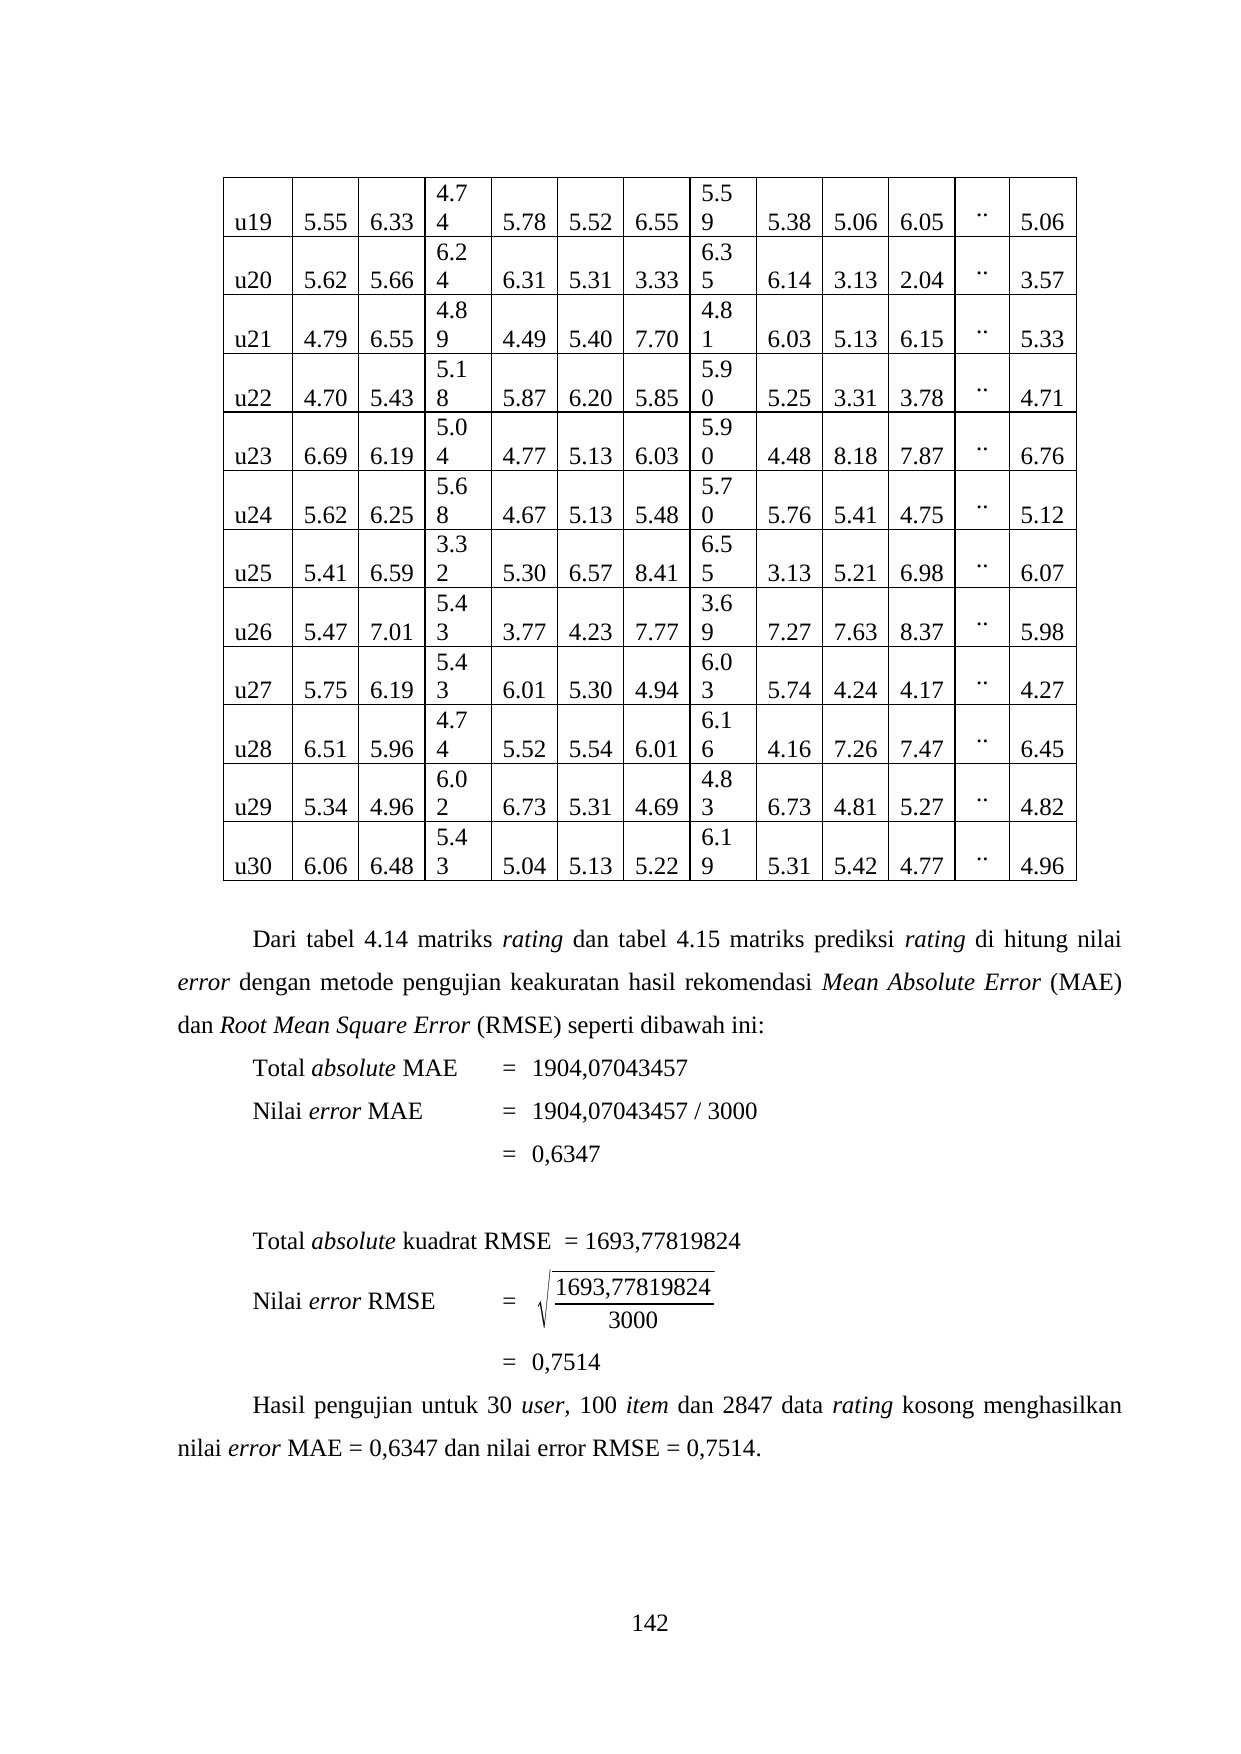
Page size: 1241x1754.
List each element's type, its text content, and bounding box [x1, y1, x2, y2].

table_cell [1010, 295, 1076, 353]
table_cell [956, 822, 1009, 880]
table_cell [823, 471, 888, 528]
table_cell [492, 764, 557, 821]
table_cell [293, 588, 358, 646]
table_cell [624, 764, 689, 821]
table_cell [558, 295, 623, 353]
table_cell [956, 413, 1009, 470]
text Dari tabel 4.14 matriks rating dan tabel 4.15 matriks prediksi rating di hitung nilai error dengan metode pengujian keakuratan hasil rekomendasi Mean Absolute Error (MAE) dan Root Mean Square Error (RMSE) seperti dibawah ini: [177, 924, 1122, 1039]
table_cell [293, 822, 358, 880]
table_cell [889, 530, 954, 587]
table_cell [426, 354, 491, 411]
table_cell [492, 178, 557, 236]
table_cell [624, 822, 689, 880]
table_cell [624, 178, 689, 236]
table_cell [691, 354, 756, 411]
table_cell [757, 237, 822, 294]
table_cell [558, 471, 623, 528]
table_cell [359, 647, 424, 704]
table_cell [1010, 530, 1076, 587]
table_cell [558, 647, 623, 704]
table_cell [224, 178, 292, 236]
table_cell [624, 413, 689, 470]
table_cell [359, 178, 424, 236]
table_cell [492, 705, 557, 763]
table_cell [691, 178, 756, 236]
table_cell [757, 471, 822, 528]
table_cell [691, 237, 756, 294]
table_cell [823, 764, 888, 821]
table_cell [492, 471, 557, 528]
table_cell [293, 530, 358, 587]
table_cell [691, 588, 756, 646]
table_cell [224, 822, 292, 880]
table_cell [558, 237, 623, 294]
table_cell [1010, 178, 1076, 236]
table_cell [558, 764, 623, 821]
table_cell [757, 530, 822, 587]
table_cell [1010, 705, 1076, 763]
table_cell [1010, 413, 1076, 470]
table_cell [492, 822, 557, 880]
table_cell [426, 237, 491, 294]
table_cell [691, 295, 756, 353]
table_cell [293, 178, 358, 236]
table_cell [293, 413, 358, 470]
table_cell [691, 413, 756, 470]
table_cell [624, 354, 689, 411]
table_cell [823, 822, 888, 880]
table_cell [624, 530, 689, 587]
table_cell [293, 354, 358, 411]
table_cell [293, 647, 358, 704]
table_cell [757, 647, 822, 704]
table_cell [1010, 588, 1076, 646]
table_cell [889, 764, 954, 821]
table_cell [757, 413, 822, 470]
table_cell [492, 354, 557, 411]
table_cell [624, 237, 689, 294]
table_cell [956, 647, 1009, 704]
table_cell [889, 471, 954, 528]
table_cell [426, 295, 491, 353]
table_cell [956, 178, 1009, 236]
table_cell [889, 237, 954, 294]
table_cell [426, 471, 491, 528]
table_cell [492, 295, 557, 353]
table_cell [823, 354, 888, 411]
text Nilai error RMSE = [177, 1269, 1122, 1333]
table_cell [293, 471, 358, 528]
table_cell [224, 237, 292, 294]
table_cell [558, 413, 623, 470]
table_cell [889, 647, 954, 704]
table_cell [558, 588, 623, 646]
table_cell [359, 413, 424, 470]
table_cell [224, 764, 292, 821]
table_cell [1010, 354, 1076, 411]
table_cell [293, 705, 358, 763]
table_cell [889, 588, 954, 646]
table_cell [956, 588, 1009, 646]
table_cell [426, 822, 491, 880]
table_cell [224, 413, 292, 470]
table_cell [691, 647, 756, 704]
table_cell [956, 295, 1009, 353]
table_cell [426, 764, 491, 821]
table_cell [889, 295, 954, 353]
text = 0,7514 [177, 1347, 1122, 1376]
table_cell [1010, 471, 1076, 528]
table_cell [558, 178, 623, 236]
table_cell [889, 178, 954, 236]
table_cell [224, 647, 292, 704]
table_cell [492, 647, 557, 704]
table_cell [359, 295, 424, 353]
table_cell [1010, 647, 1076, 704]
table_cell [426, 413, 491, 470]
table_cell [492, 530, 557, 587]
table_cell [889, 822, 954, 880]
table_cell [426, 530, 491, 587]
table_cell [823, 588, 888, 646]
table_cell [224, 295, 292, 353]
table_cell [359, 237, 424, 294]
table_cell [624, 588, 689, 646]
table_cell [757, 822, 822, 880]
text Total absolute kuadrat RMSE = 1693,77819824 [177, 1226, 1122, 1254]
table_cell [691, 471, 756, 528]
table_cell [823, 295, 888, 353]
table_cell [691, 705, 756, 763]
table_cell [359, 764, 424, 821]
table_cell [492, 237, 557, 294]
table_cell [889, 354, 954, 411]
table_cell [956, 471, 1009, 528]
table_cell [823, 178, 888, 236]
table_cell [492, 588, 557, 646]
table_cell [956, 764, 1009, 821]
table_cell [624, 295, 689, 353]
text = 0,6347 [177, 1139, 1122, 1168]
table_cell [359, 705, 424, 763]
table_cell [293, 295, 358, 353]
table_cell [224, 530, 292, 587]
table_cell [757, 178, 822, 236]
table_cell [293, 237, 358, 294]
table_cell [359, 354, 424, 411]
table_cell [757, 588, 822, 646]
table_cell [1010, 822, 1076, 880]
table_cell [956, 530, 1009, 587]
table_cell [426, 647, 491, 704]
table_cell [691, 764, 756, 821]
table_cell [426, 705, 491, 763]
text Hasil pengujian untuk 30 user, 100 item dan 2847 data rating kosong menghasilkan nilai error MAE = 0,6347 dan nilai error RMSE = 0,7514. [177, 1390, 1122, 1462]
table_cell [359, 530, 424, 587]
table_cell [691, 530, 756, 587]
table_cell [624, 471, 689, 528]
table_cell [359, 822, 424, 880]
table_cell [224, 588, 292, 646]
text Total absolute MAE = 1904,07043457 [177, 1053, 1122, 1082]
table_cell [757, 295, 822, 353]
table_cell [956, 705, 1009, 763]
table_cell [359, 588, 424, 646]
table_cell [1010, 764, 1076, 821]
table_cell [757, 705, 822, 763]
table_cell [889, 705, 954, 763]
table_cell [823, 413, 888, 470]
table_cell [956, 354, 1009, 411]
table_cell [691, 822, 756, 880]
text Nilai error MAE = 1904,07043457 / 3000 [177, 1096, 1122, 1125]
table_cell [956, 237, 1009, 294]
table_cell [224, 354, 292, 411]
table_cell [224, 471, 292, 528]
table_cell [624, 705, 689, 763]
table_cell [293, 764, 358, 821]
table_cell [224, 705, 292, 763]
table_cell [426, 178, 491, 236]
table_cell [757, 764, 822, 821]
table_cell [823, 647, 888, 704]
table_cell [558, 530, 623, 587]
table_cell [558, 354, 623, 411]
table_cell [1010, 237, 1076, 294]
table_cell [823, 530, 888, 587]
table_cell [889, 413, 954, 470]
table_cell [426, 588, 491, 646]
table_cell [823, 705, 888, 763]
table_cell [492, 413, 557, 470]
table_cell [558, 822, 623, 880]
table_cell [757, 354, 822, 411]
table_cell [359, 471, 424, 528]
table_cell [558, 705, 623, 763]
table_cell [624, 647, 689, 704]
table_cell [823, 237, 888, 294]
